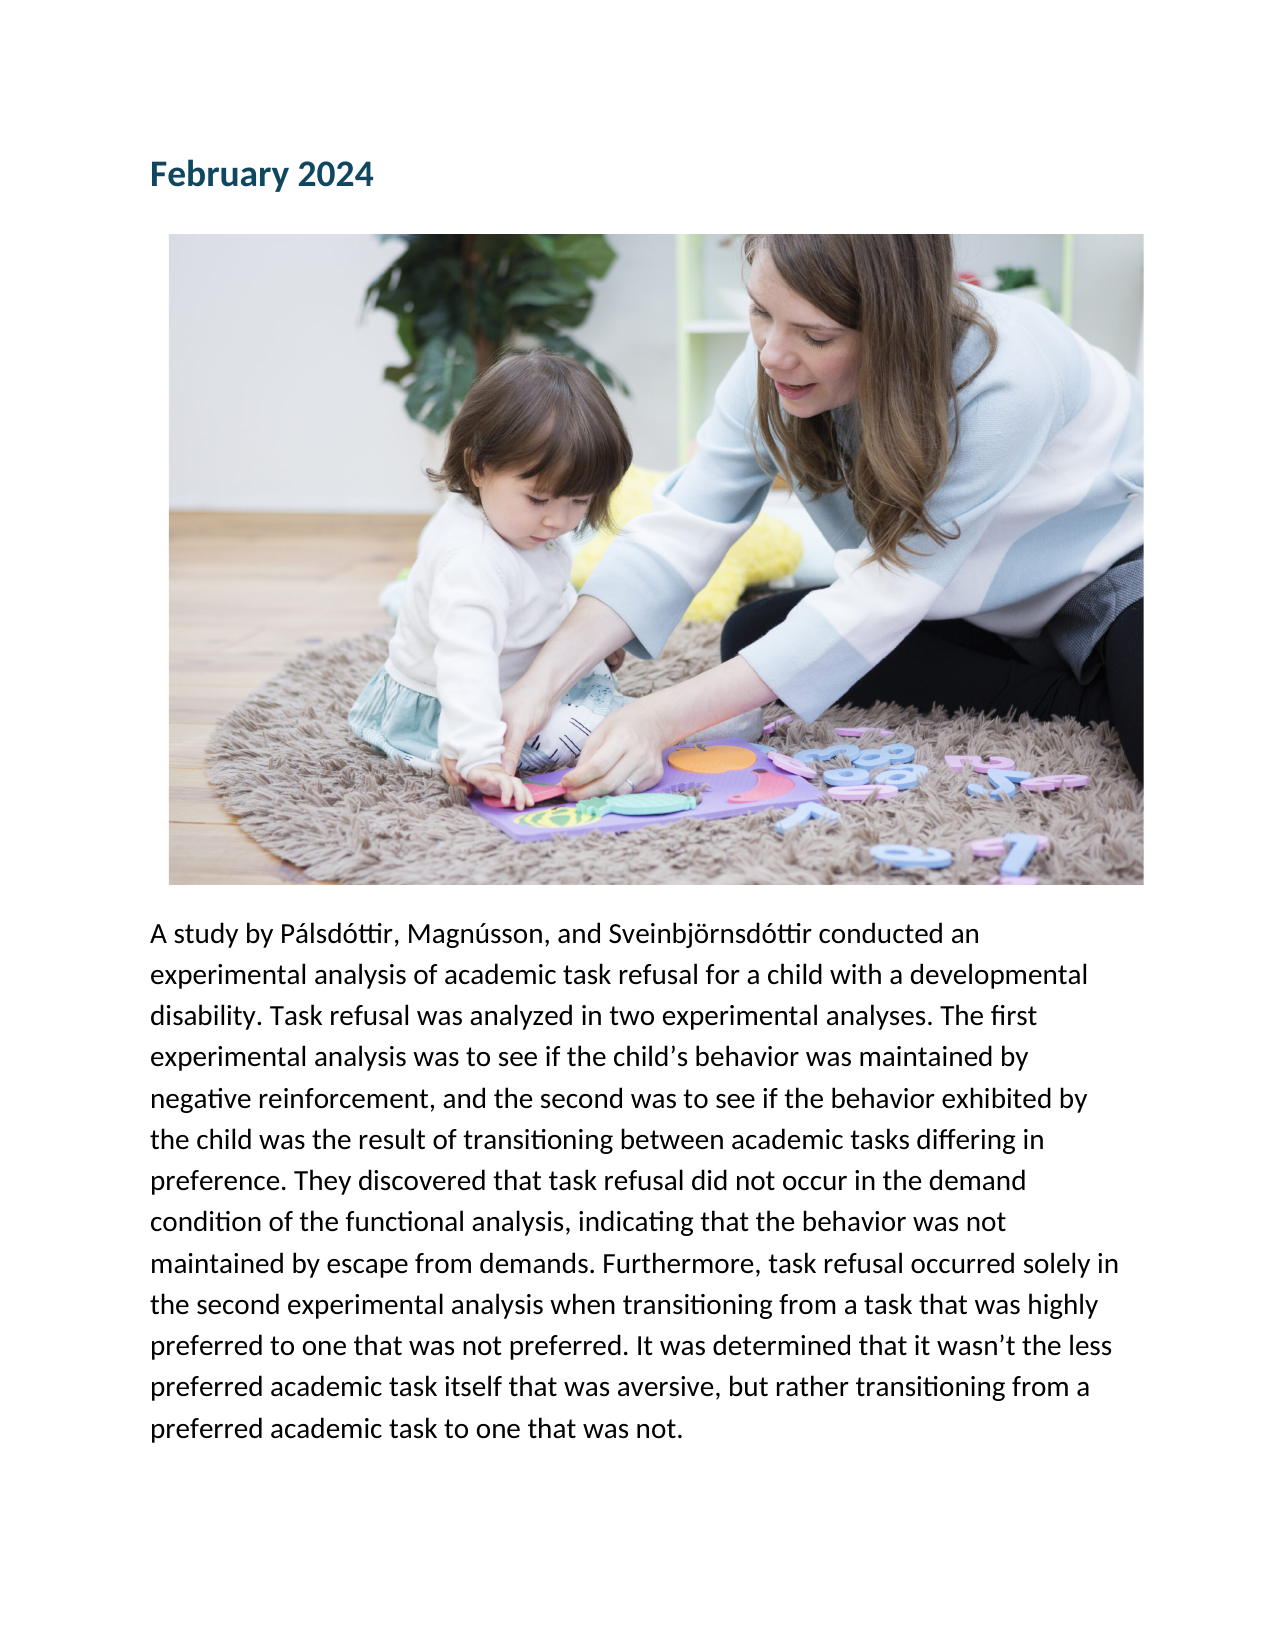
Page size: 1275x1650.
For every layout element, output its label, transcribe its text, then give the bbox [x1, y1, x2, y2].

subtitle February 2024 [150, 150, 1125, 196]
text A study by Pálsdóttir, Magnússon, and Sveinbjörnsdóttir conducted an experimental analysis of academic task refusal for a child with a developmental disability. Task refusal was analyzed in two experimental analyses. The first experimental analysis was to see if the child’s behavior was maintained by negative reinforcement, and the second was to see if the behavior exhibited by the child was the result of transitioning between academic tasks differing in preference. They discovered that task refusal did not occur in the demand condition of the functional analysis, indicating that the behavior was not maintained by escape from demands. Furthermore, task refusal occurred solely in the second experimental analysis when transitioning from a task that was highly preferred to one that was not preferred. It was determined that it wasn’t the less preferred academic task itself that was aversive, but rather transitioning from a preferred academic task to one that was not. [150, 915, 1125, 1445]
